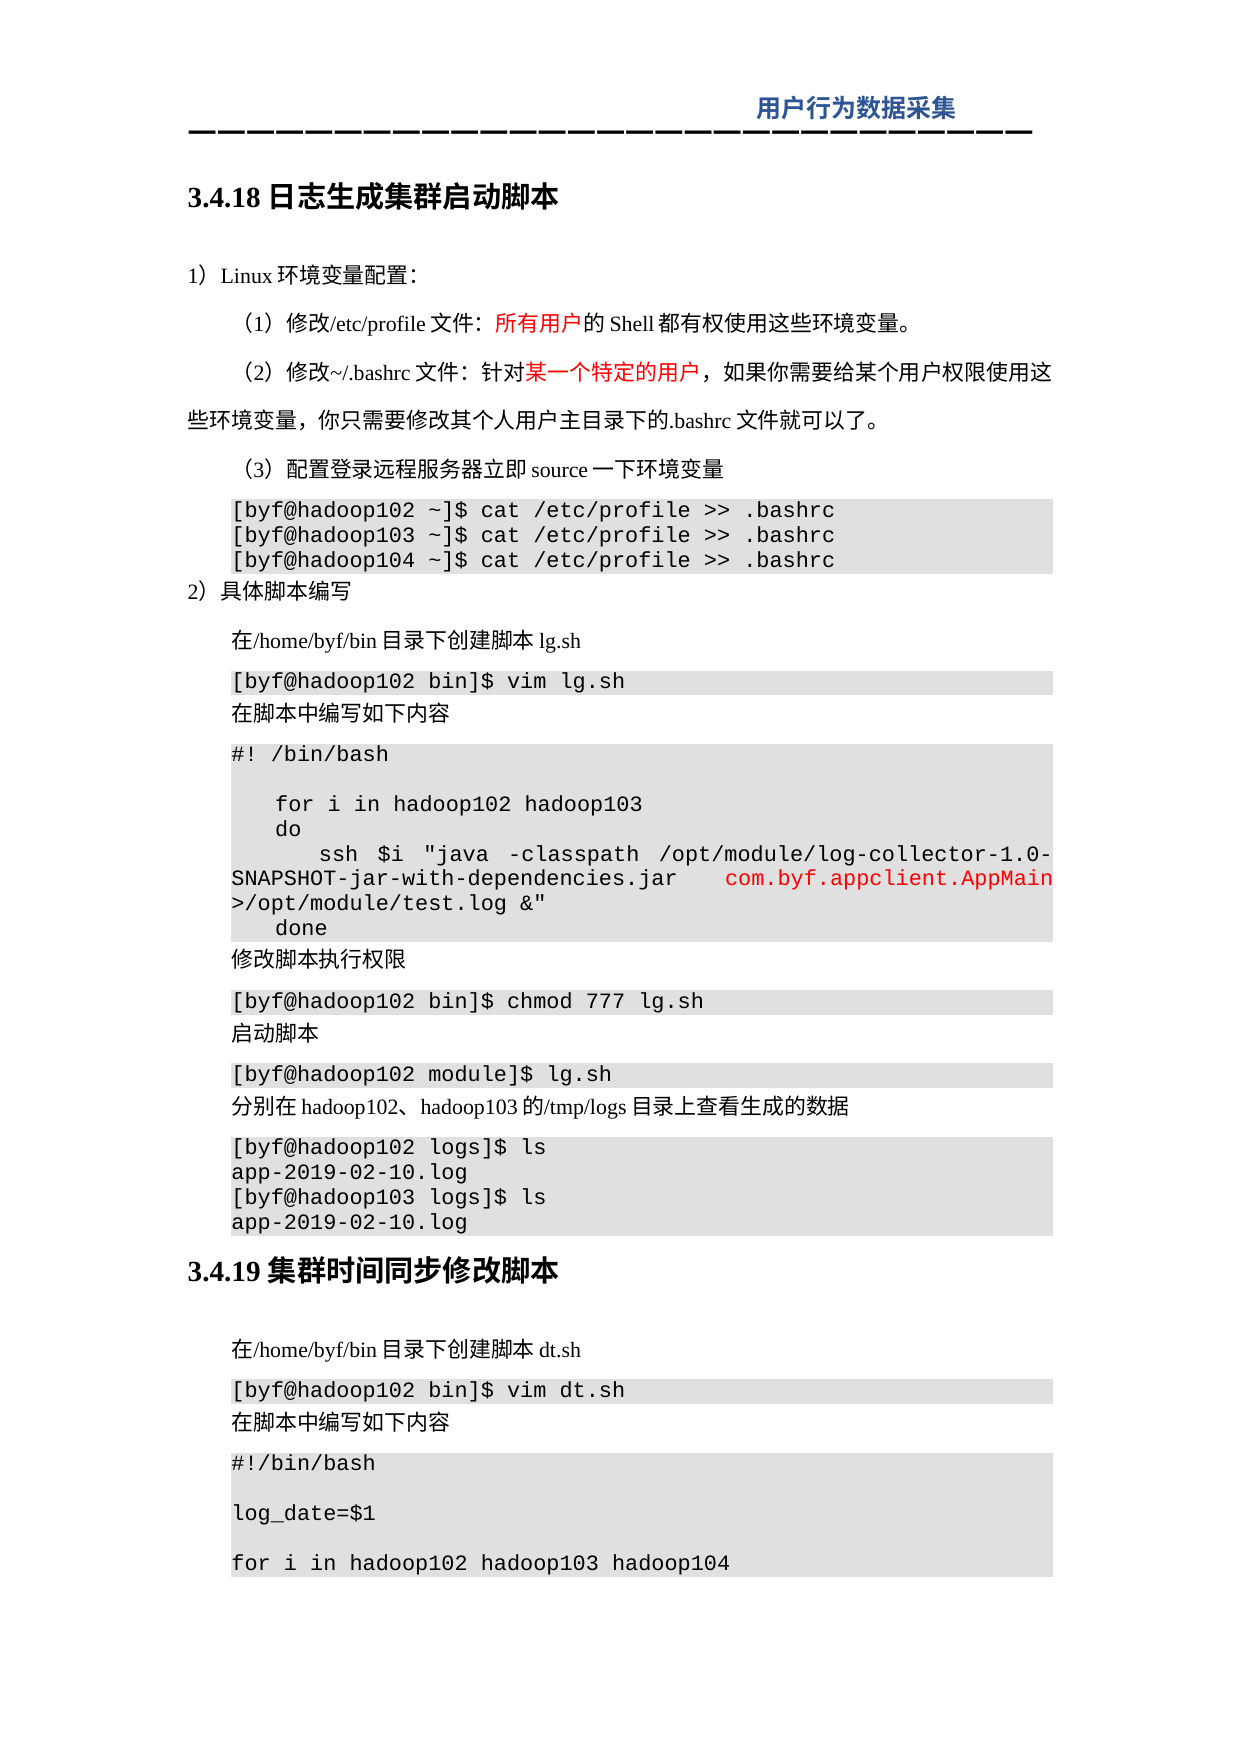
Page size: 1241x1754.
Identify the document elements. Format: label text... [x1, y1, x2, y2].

text [byf@hadoop102 bin]$ vim lg.sh [231, 671, 1053, 695]
text log_date=$1 [231, 1502, 1053, 1527]
text [byf@hadoop102 module]$ lg.sh [231, 1063, 1053, 1088]
text [byf@hadoop104 ~]$ cat /etc/profile >> .bashrc [231, 549, 1053, 574]
text #! /bin/bash [231, 744, 1053, 768]
text 1）Linux环境变量配置： [187, 257, 1053, 290]
text ssh $i "java -classpath /opt/module/log-collector-1.0-SNAPSHOT-jar-with-dependencies.jar com.byf.appclient.AppMain >/opt/module/test.log &" [231, 843, 1053, 917]
text [byf@hadoop103 ~]$ cat /etc/profile >> .bashrc [231, 524, 1053, 549]
text 在/home/byf/bin目录下创建脚本lg.sh [187, 622, 1053, 655]
text [byf@hadoop102 logs]$ ls [231, 1137, 1053, 1161]
text [byf@hadoop103 logs]$ ls [231, 1186, 1053, 1211]
text do [231, 818, 1053, 843]
text [byf@hadoop102 bin]$ chmod 777 lg.sh [231, 990, 1053, 1015]
text for i in hadoop102 hadoop103 hadoop104 [231, 1552, 1053, 1577]
text 启动脚本 [187, 1015, 1053, 1048]
text [byf@hadoop102 bin]$ vim dt.sh [231, 1379, 1053, 1404]
subtitle 3.4.19 集群时间同步修改脚本 [187, 1236, 1053, 1301]
text 在/home/byf/bin目录下创建脚本dt.sh [187, 1331, 1053, 1364]
text （3）配置登录远程服务器立即source一下环境变量 [187, 451, 1053, 484]
text for i in hadoop102 hadoop103 [231, 793, 1053, 818]
text done [231, 917, 1053, 942]
subtitle 3.4.18 日志生成集群启动脚本 [187, 162, 1053, 227]
text app-2019-02-10.log [231, 1211, 1053, 1236]
text 在脚本中编写如下内容 [187, 695, 1053, 728]
text [byf@hadoop102 ~]$ cat /etc/profile >> .bashrc [231, 499, 1053, 524]
text 分别在hadoop102、hadoop103的/tmp/logs目录上查看生成的数据 [187, 1088, 1053, 1121]
text 2）具体脚本编写 [187, 574, 1053, 606]
text #!/bin/bash [231, 1453, 1053, 1477]
text app-2019-02-10.log [231, 1161, 1053, 1186]
text （2）修改~/.bashrc文件：针对某一个特定的用户，如果你需要给某个用户权限使用这些环境变量，你只需要修改其个人用户主目录下的.bashrc文件就可以了。 [187, 354, 1053, 435]
text 在脚本中编写如下内容 [187, 1404, 1053, 1437]
text （1）修改/etc/profile文件：所有用户的Shell都有权使用这些环境变量。 [187, 306, 1053, 338]
text 修改脚本执行权限 [187, 942, 1053, 974]
